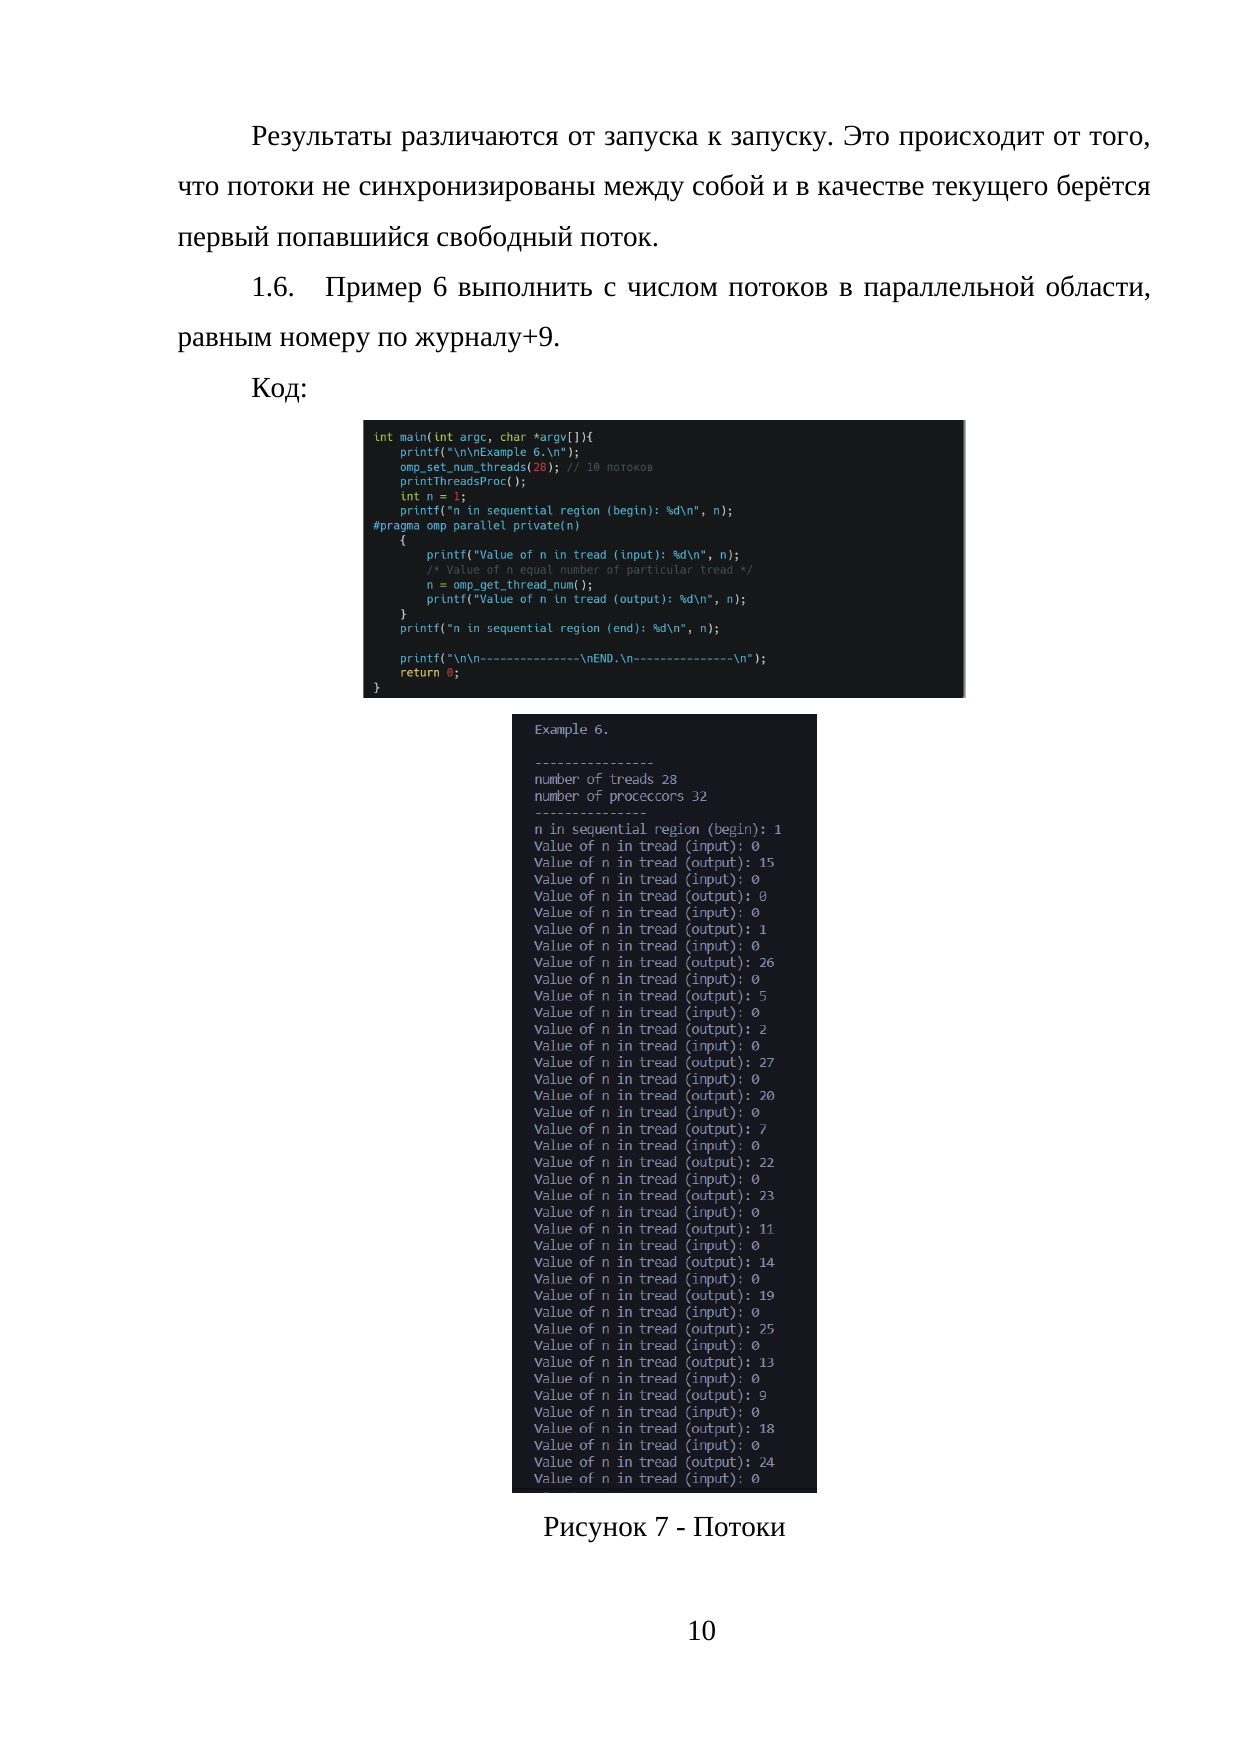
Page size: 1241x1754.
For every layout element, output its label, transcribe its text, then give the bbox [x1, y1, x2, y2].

text Код: [177, 370, 1152, 403]
text Рисунок 7 - Потоки [177, 1509, 1152, 1542]
picture [363, 420, 966, 698]
text Результаты различаются от запуска к запуску. Это происходит от того, что потоки не синхронизированы между собой и в качестве текущего берётся первый попавшийся свободный поток. [177, 118, 1152, 252]
picture [512, 714, 817, 1493]
text 1.6. Пример 6 выполнить с числом потоков в параллельной области, равным номеру по журналу+9. [177, 269, 1152, 353]
